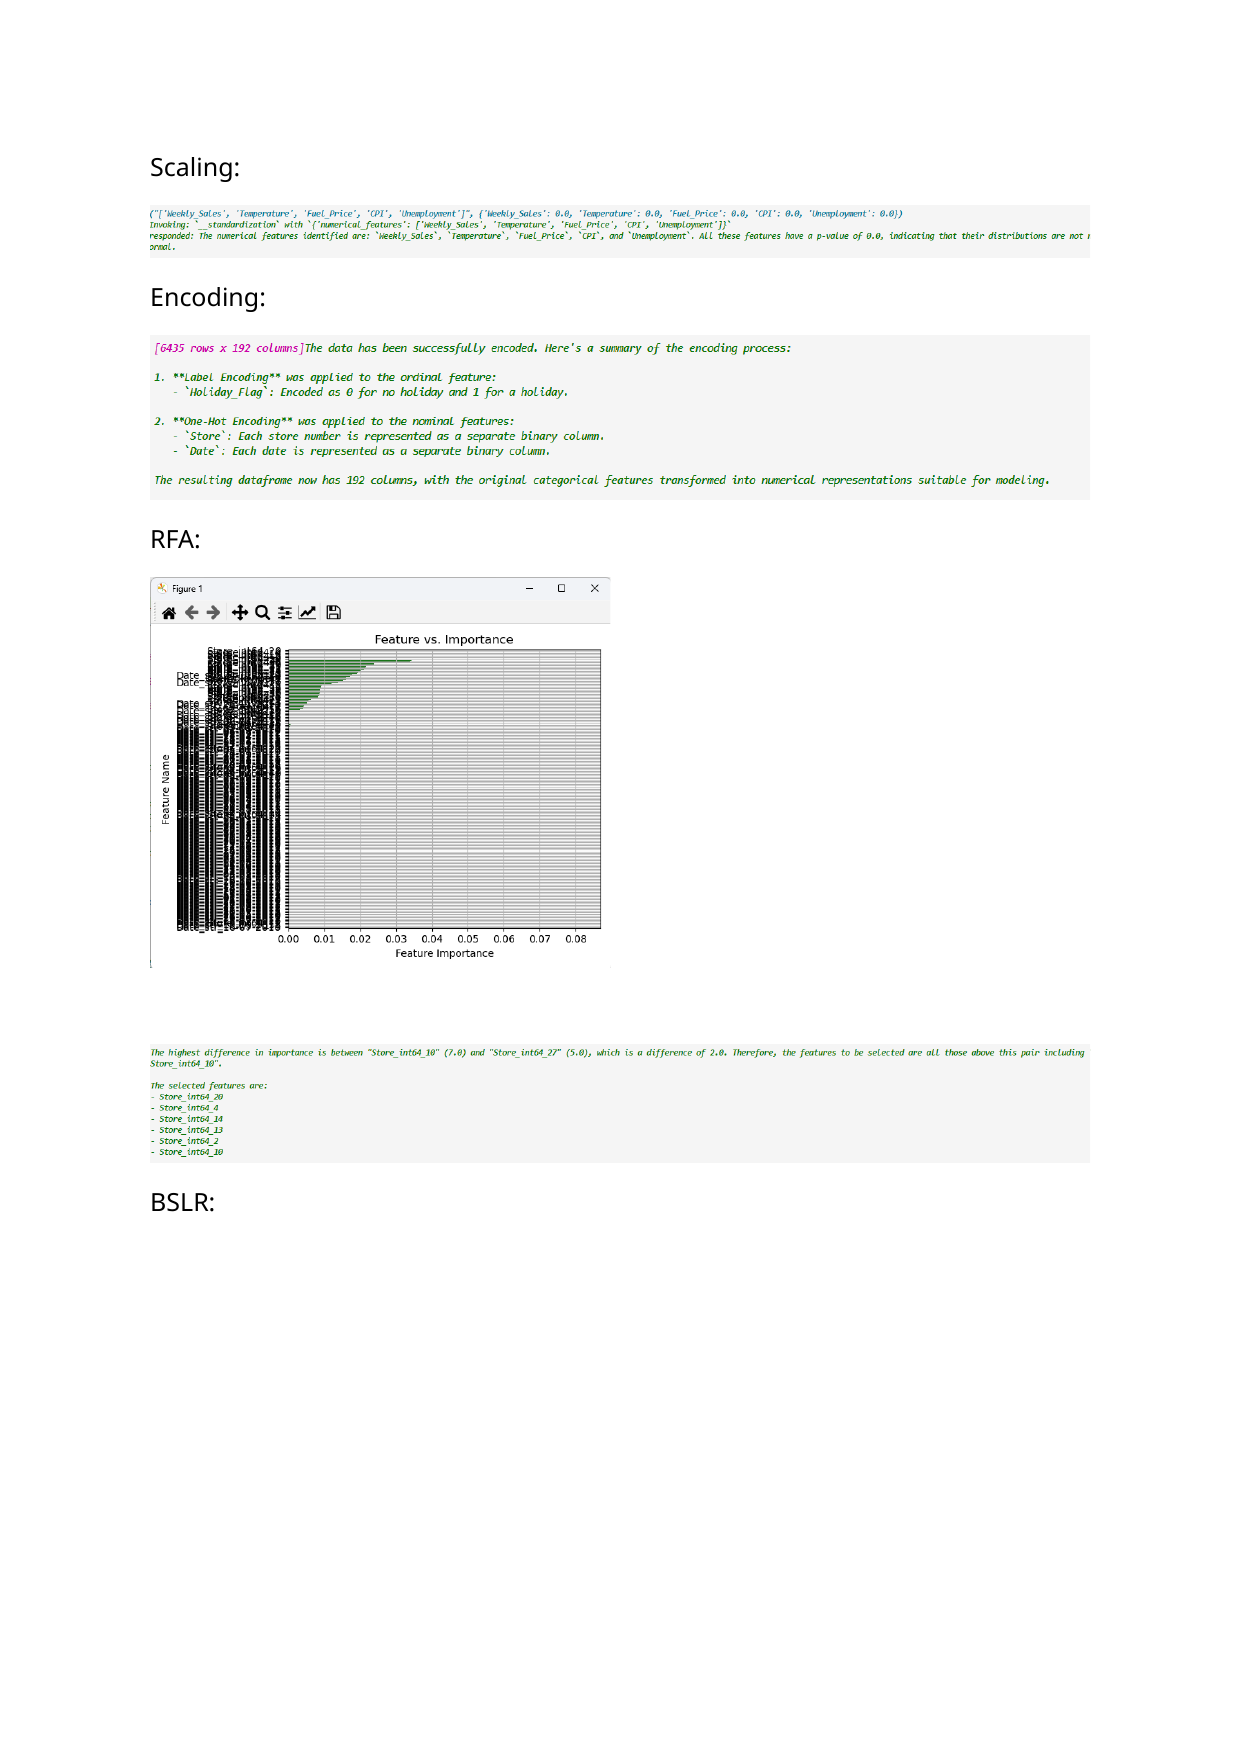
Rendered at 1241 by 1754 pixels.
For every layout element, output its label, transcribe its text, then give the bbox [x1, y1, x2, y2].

text Scaling: [150, 150, 1090, 184]
text Encoding: [150, 280, 1090, 314]
text RFA: [150, 521, 1090, 555]
picture [150, 205, 1091, 258]
picture [150, 577, 611, 968]
picture [150, 335, 1091, 500]
text BSLR: [150, 1184, 1090, 1218]
picture [150, 1044, 1091, 1163]
